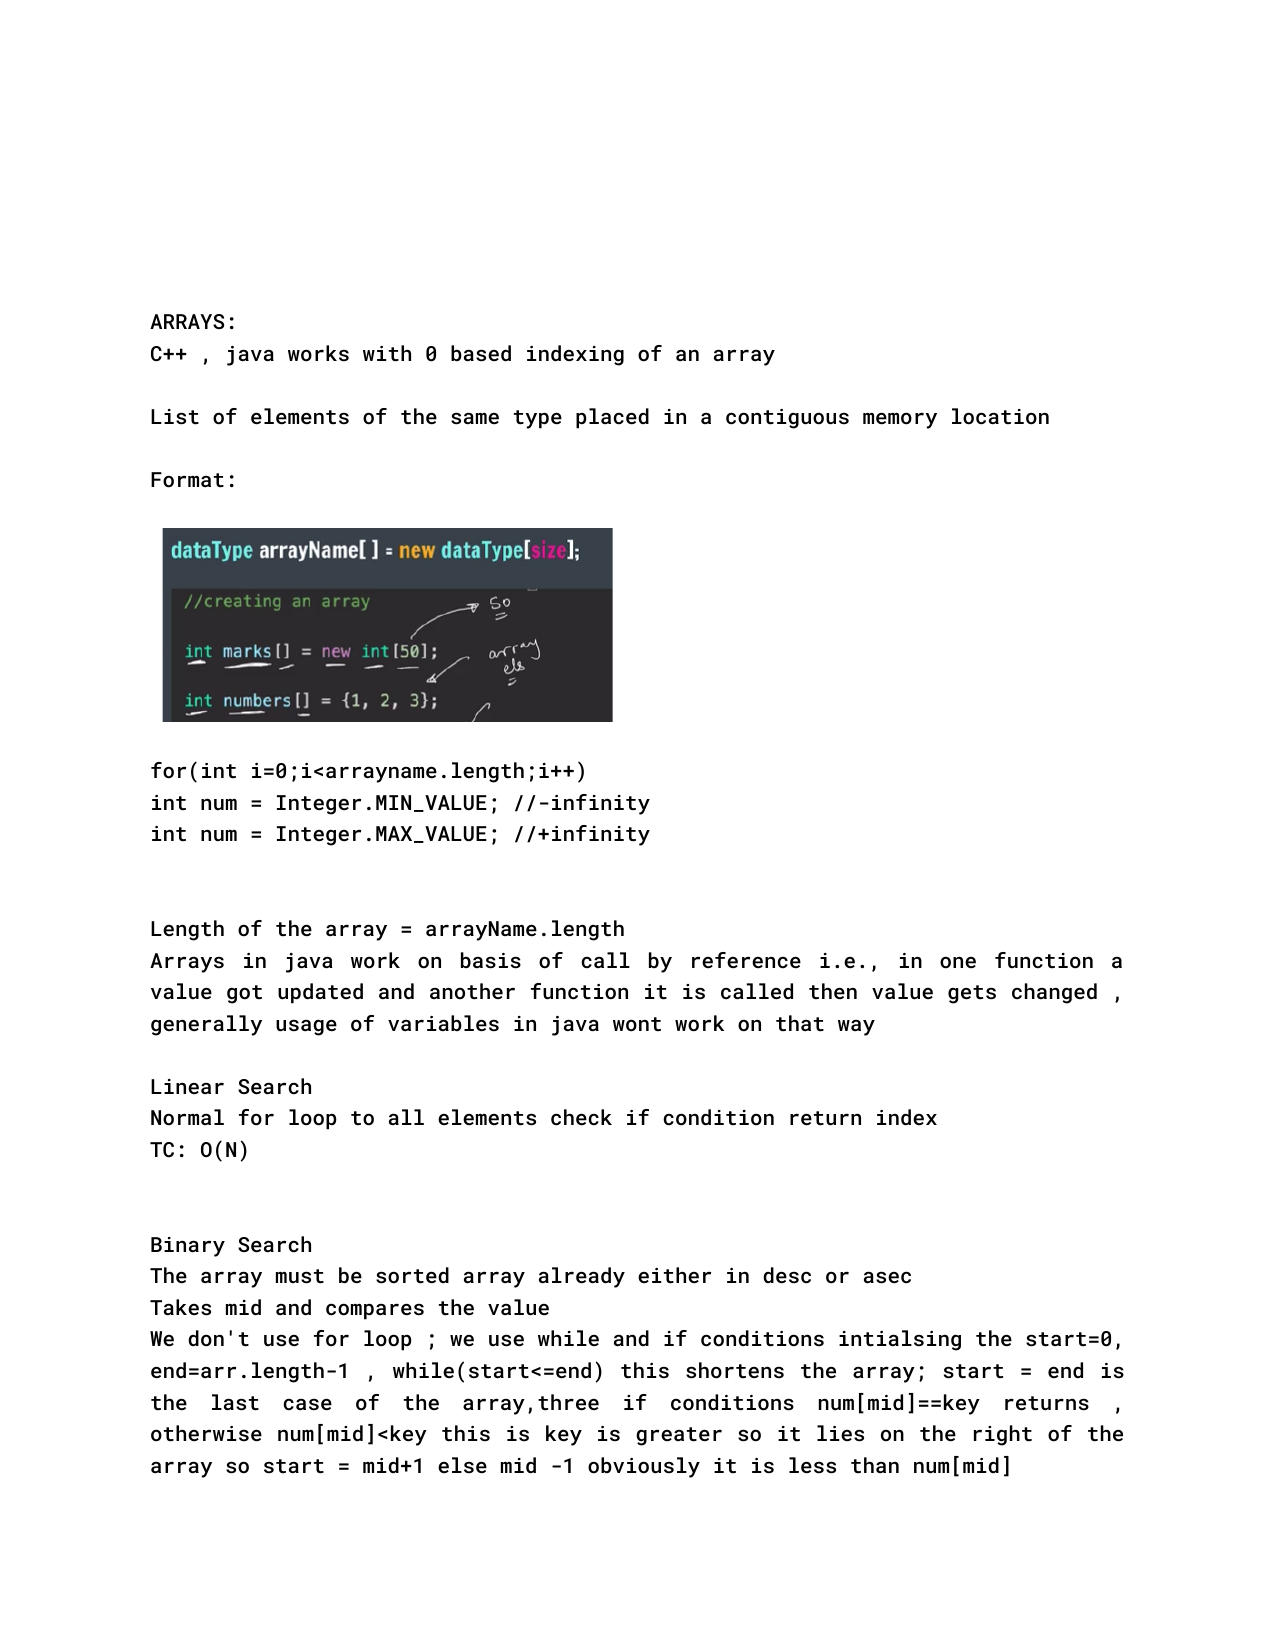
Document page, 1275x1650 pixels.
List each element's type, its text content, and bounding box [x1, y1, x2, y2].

text Arrays in java work on basis of call by reference i.e., in one function a value got updated and another function it is called then value gets changed , generally usage of variables in java wont work on that way [150, 946, 1125, 1037]
text Length of the array = arrayName.length [150, 914, 1125, 942]
picture [162, 528, 613, 722]
text List of elements of the same type placed in a contiguous memory location [150, 402, 1125, 430]
text int num = Integer.MAX_VALUE; //+infinity [150, 820, 1125, 847]
text C++ , java works with 0 based indexing of an array [150, 339, 1125, 367]
text TC: O(N) [150, 1136, 1125, 1163]
text Normal for loop to all elements check if condition return index [150, 1104, 1125, 1131]
text We don't use for loop ; we use while and if conditions intialsing the start=0, [150, 1325, 1125, 1352]
text end=arr.length-1 , while(start<=end) this shortens the array; start = end is the last case of the array,three if conditions num[mid]==key returns , otherwise num[mid]<key this is key is greater so it lies on the right of the array so start = mid+1 else mid -1 obviously it is less than num[mid] [150, 1356, 1125, 1479]
text ARRAYS: [150, 308, 1125, 335]
text Format: [150, 466, 1125, 493]
text Takes mid and compares the value [150, 1293, 1125, 1321]
text Linear Search [150, 1072, 1125, 1100]
text for(int i=0;i<arrayname.length;i++) [150, 757, 1125, 784]
text Binary Search [150, 1230, 1125, 1258]
text int num = Integer.MIN_VALUE; //-infinity [150, 788, 1125, 816]
text The array must be sorted array already either in desc or asec [150, 1262, 1125, 1289]
